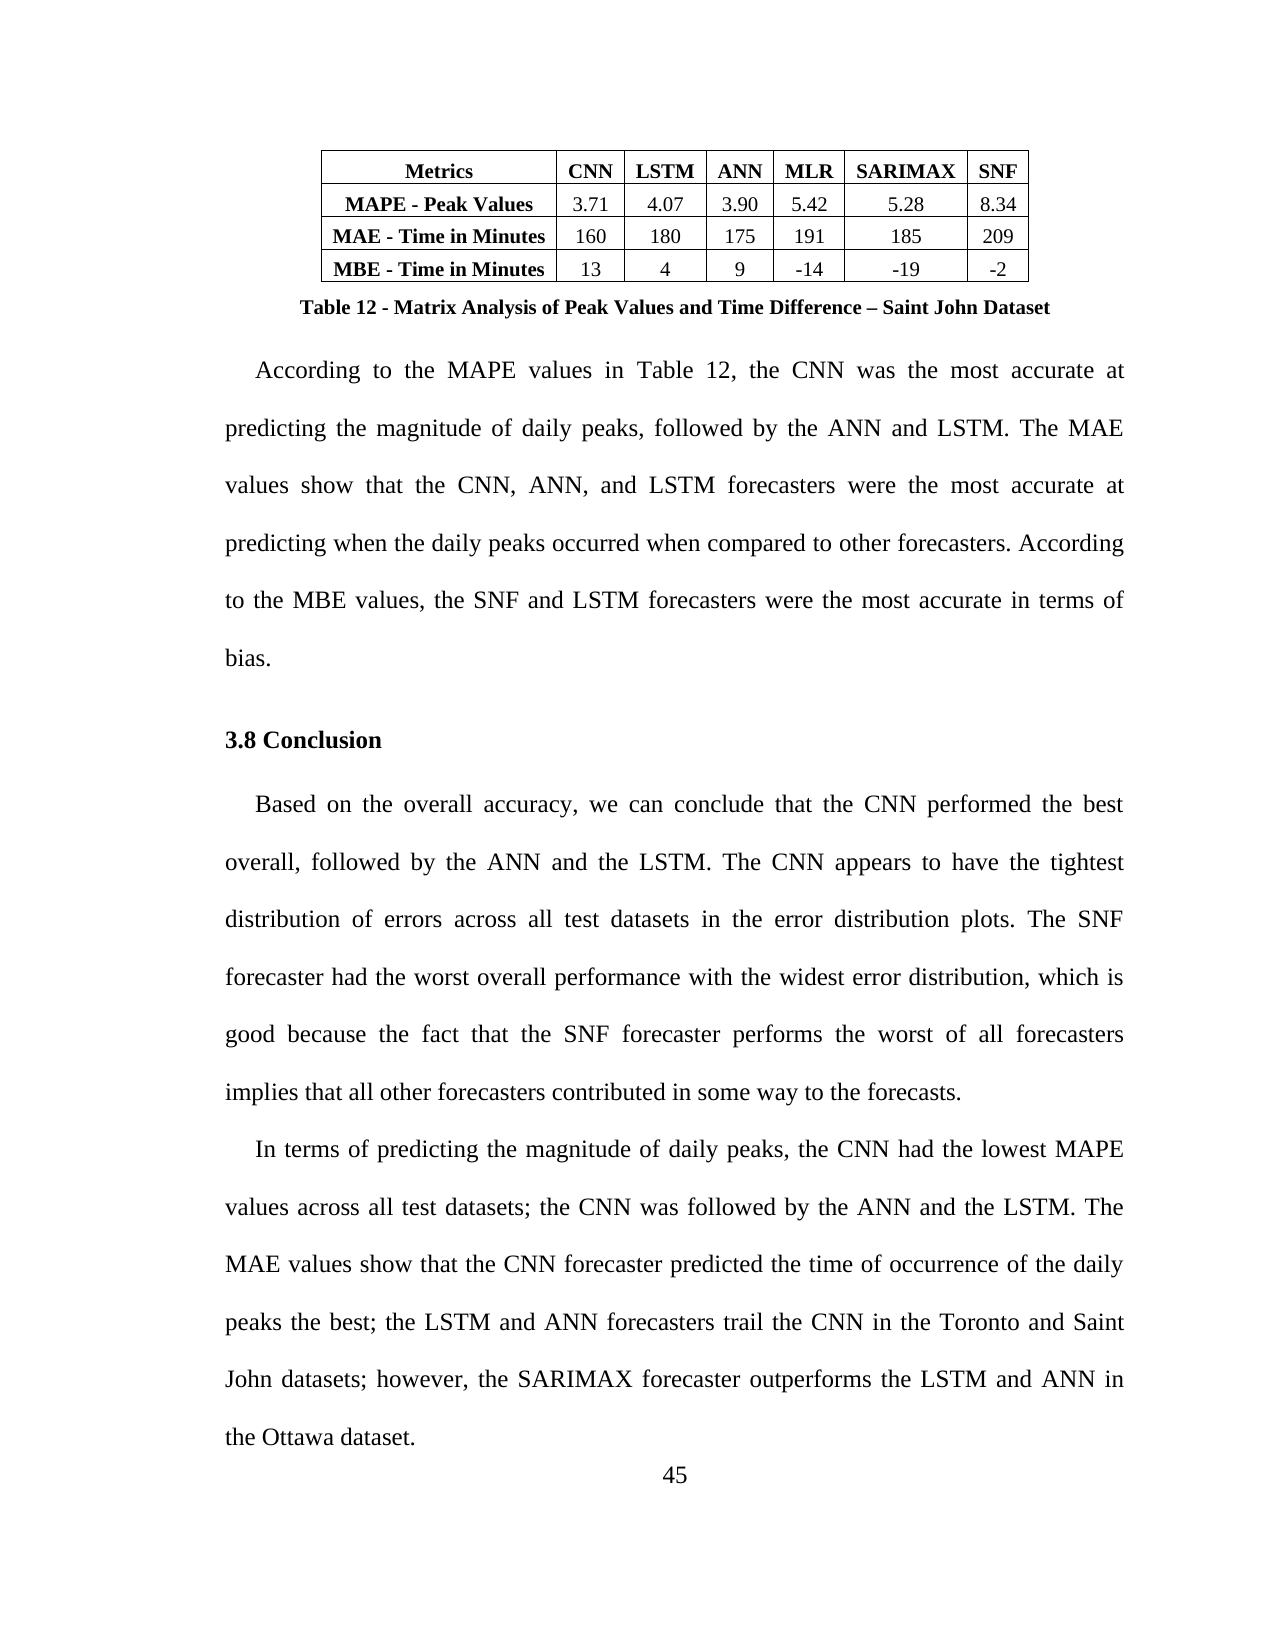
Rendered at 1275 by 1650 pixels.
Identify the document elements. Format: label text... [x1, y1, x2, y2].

table_cell 3.90 [707, 184, 773, 216]
table_cell 4.07 [625, 184, 706, 216]
table_header SARIMAX [845, 151, 967, 183]
table_cell 175 [707, 217, 773, 248]
table_header LSTM [625, 151, 706, 183]
subtitle 3.8 Conclusion [225, 725, 1125, 754]
table_cell 180 [625, 217, 706, 248]
table_cell 160 [557, 217, 624, 248]
table_cell -14 [774, 250, 844, 281]
table_cell 5.42 [774, 184, 844, 216]
table_cell 9 [707, 250, 773, 281]
table_cell 209 [968, 217, 1028, 248]
table_cell 13 [557, 250, 624, 281]
text In terms of predicting the magnitude of daily peaks, the CNN had the lowest MAPE values across all test datasets; the CNN was followed by the ANN and the LSTM. The MAE values show that the CNN forecaster predicted the time of occurrence of the daily peaks the best; the LSTM and ANN forecasters trail the CNN in the Toronto and Saint John datasets; however, the SARIMAX forecaster outperforms the LSTM and ANN in the Ottawa dataset. [225, 1134, 1125, 1450]
table_cell MAE - Time in Minutes [322, 217, 556, 248]
table_cell 8.34 [968, 184, 1028, 216]
table_cell 3.71 [557, 184, 624, 216]
table_cell 191 [774, 217, 844, 248]
table_header MLR [774, 151, 844, 183]
table_header Metrics [322, 151, 556, 183]
table_cell MBE - Time in Minutes [322, 250, 556, 281]
text Based on the overall accuracy, we can conclude that the CNN performed the best overall, followed by the ANN and the LSTM. The CNN appears to have the tightest distribution of errors across all test datasets in the error distribution plots. The SNF forecaster had the worst overall performance with the widest error distribution, which is good because the fact that the SNF forecaster performs the worst of all forecasters implies that all other forecasters contributed in some way to the forecasts. [225, 789, 1125, 1105]
table_cell -2 [968, 250, 1028, 281]
table_cell 185 [845, 217, 967, 248]
table_header SNF [968, 151, 1028, 183]
table_header ANN [707, 151, 773, 183]
text According to the MAPE values in Table 12, the CNN was the most accurate at predicting the magnitude of daily peaks, followed by the ANN and LSTM. The MAE values show that the CNN, ANN, and LSTM forecasters were the most accurate at predicting when the daily peaks occurred when compared to other forecasters. According to the MBE values, the SNF and LSTM forecasters were the most accurate in terms of bias. [225, 355, 1125, 672]
table_cell 4 [625, 250, 706, 281]
table_cell MAPE - Peak Values [322, 184, 556, 216]
text Table 12 - Matrix Analysis of Peak Values and Time Difference – Saint John Dataset [225, 295, 1125, 319]
table_header CNN [557, 151, 624, 183]
table_cell -19 [845, 250, 967, 281]
table_cell 5.28 [845, 184, 967, 216]
